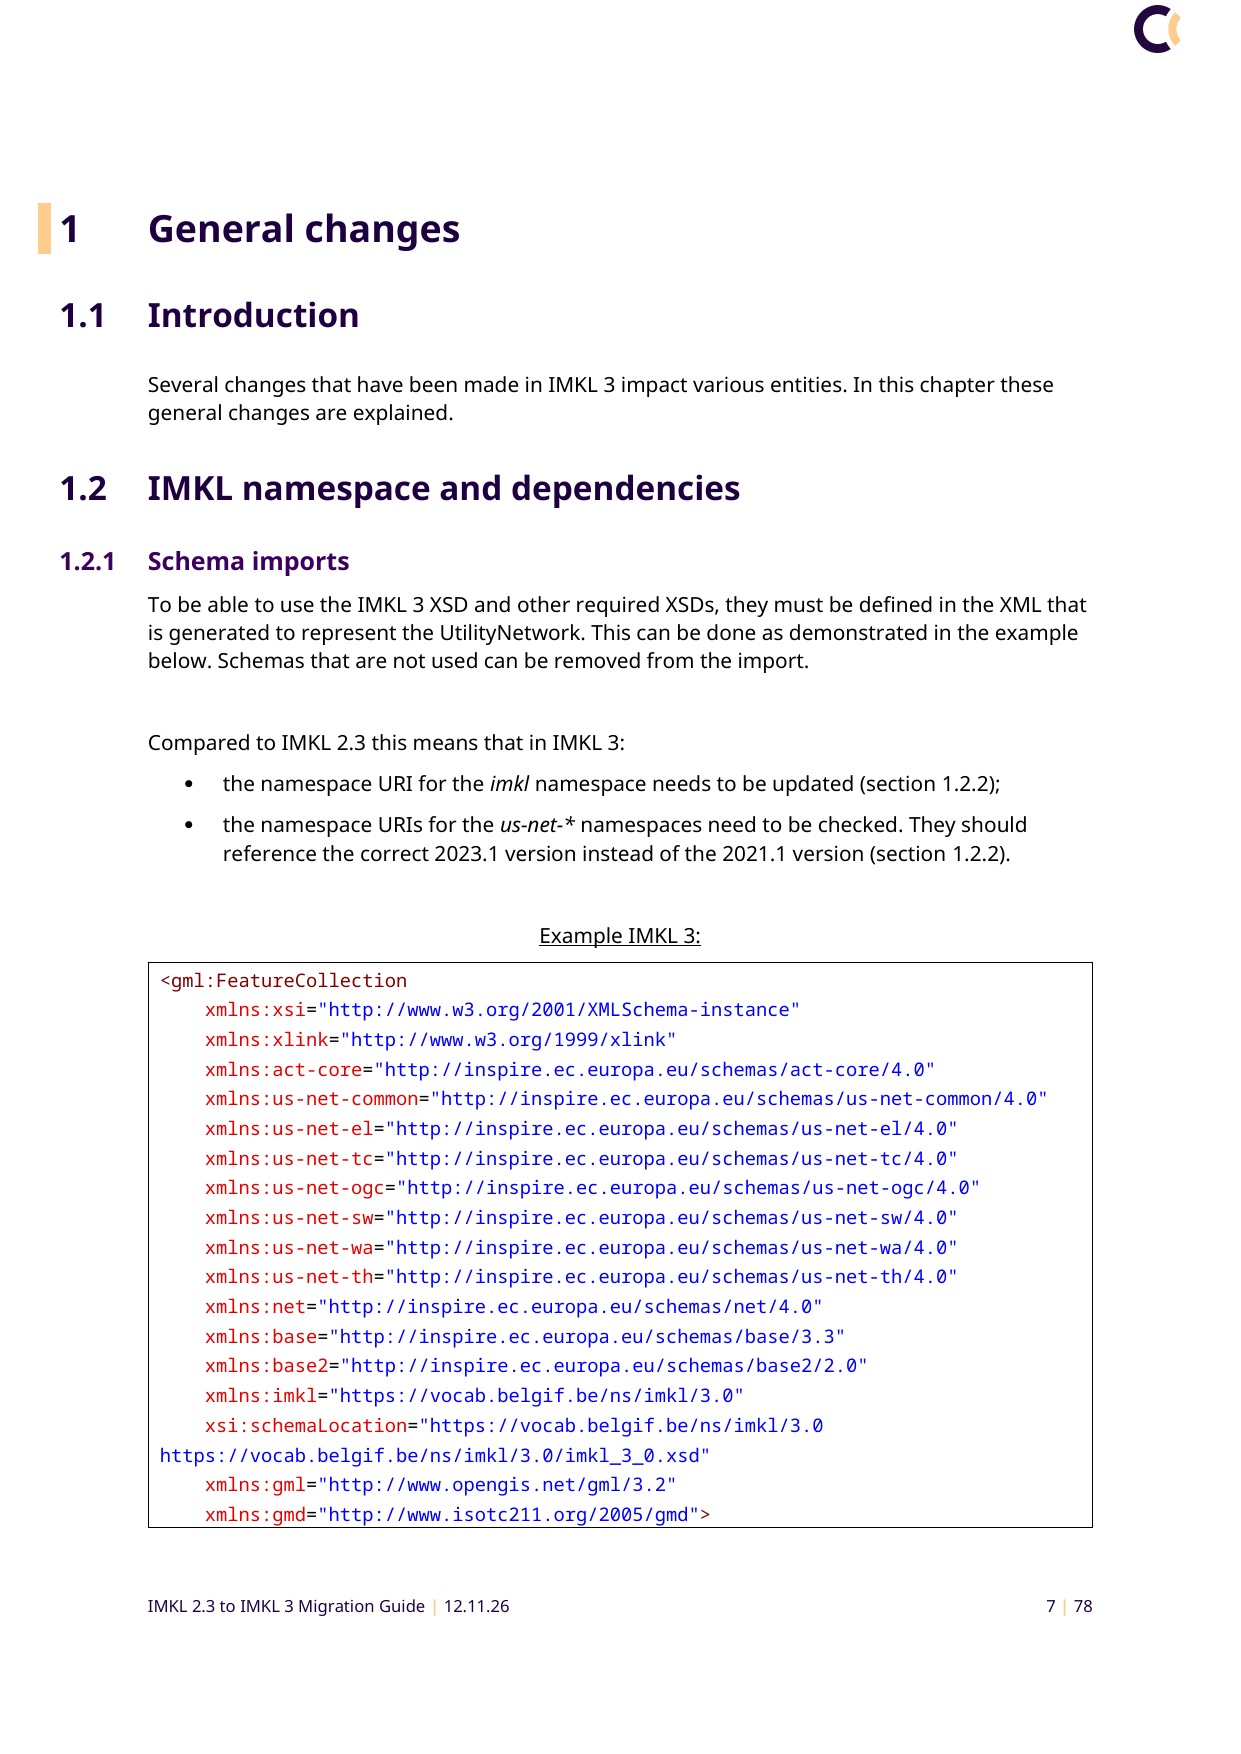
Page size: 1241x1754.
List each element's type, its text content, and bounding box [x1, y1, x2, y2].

subtitle Introduction [59, 291, 1092, 337]
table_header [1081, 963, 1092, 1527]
text Example IMKL 3: [148, 921, 1092, 949]
text To be able to use the IMKL 3 XSD and other required XSDs, they must be defined in the XML that is generated to represent the UtilityNetwork. This can be done as demonstrated in the example below. Schemas that are not used can be removed from the import. [148, 590, 1092, 675]
picture [1134, 5, 1181, 53]
text Several changes that have been made in IMKL 3 impact various entities. In this chapter these general changes are explained. [148, 370, 1092, 427]
text Compared to IMKL 2.3 this means that in IMKL 3: [148, 728, 1092, 757]
subtitle General changes [51, 203, 1092, 254]
subtitle IMKL namespace and dependencies [59, 464, 1092, 510]
list the namespace URIs for the us-net-* namespaces need to be checked. They should reference the correct 2023.1 version instead of the 2021.1 version (section 1.2.2). [185, 810, 1092, 867]
subtitle Schema imports [59, 543, 1092, 577]
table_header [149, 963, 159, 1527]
list the namespace URI for the imkl namespace needs to be updated (section 1.2.2); [185, 769, 1092, 798]
